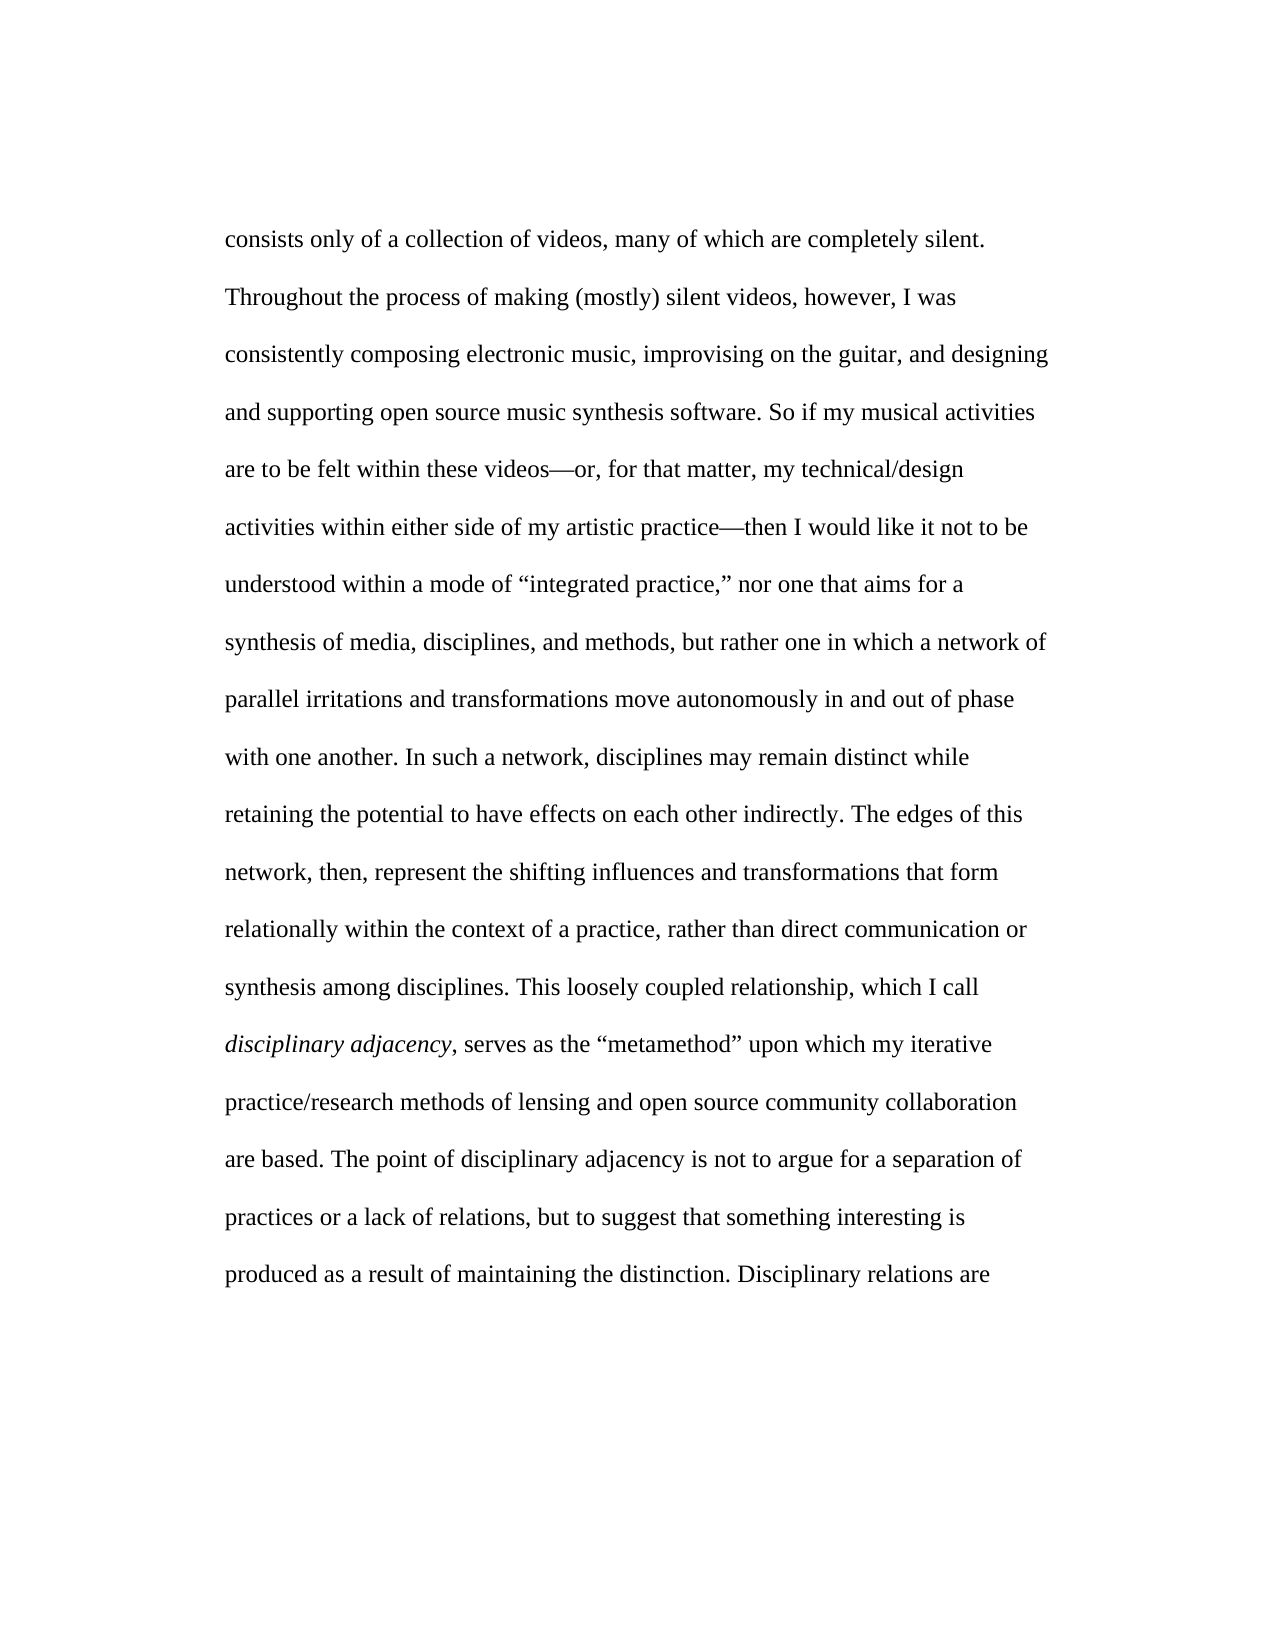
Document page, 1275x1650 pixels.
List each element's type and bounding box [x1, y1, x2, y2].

text [224, 224, 1051, 1288]
